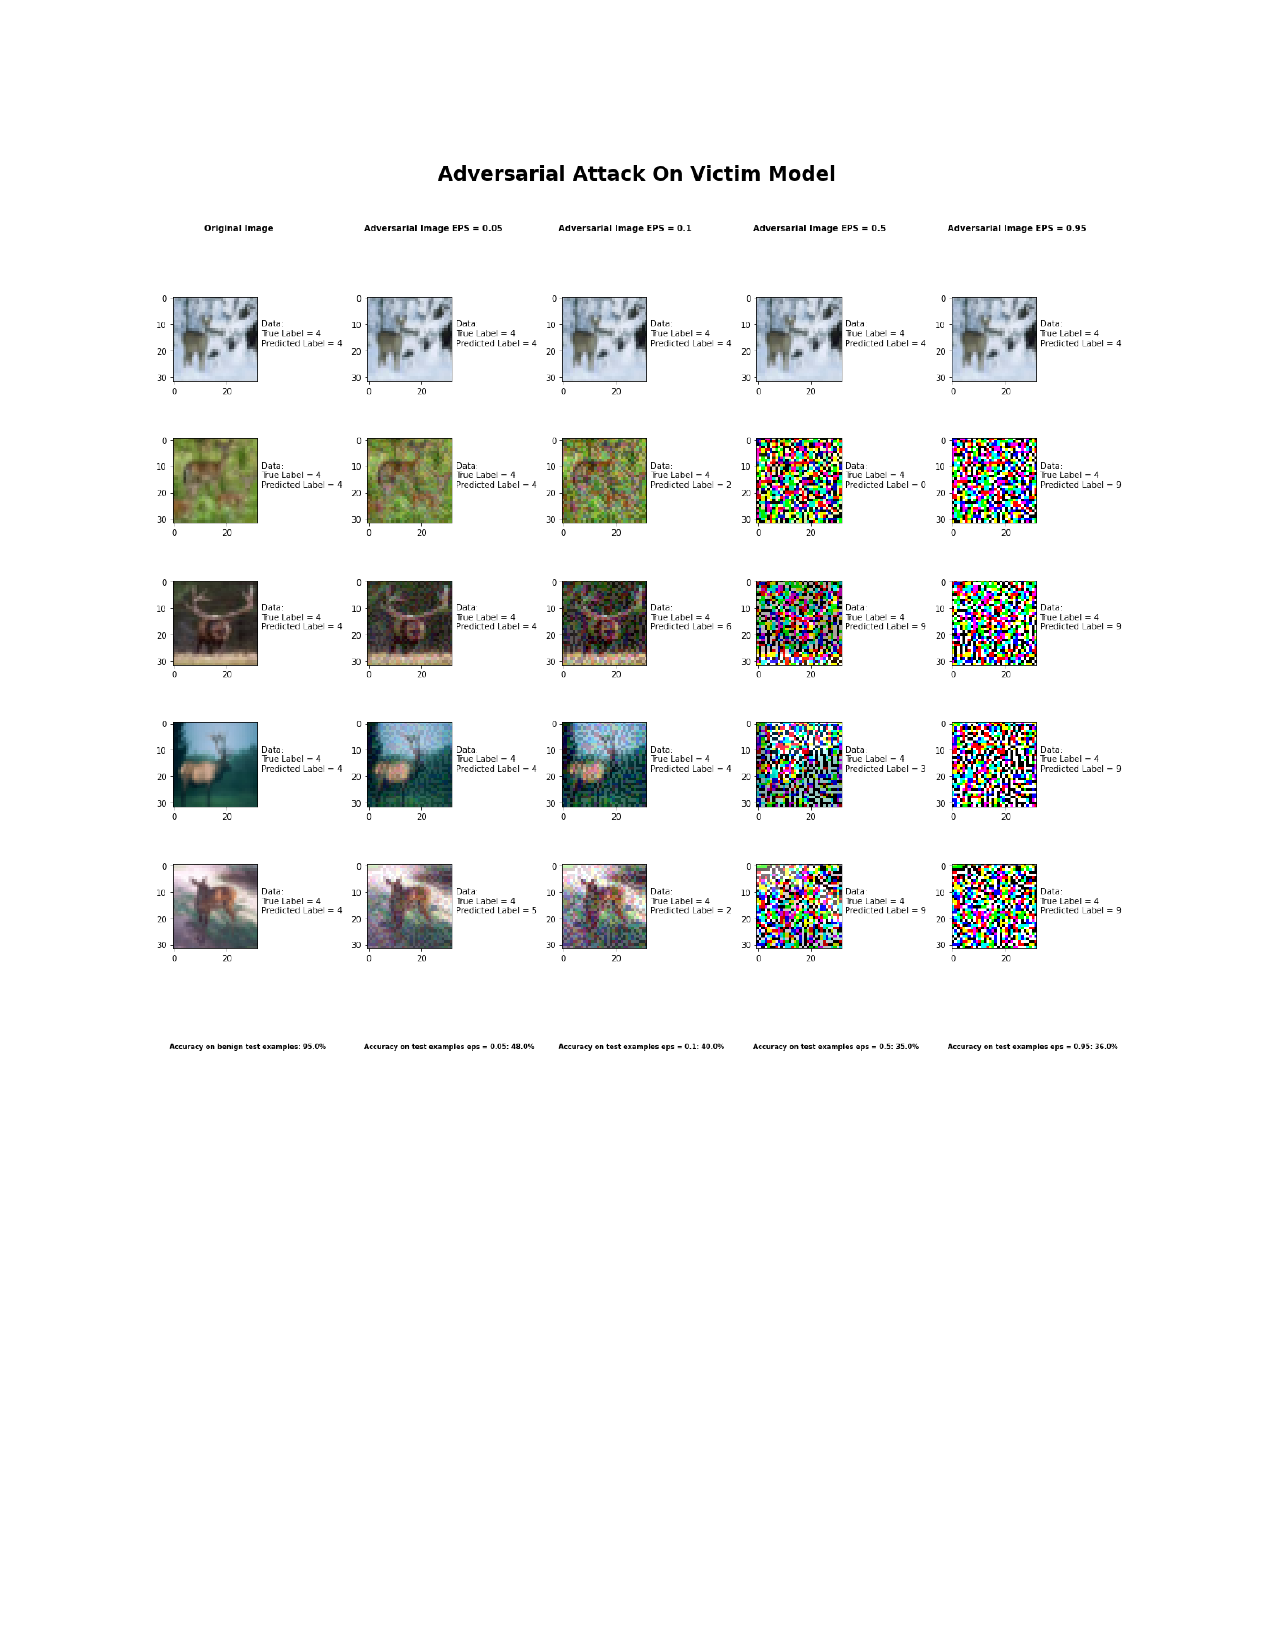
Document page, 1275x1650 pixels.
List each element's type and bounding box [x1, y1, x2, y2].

picture [150, 150, 1125, 1096]
